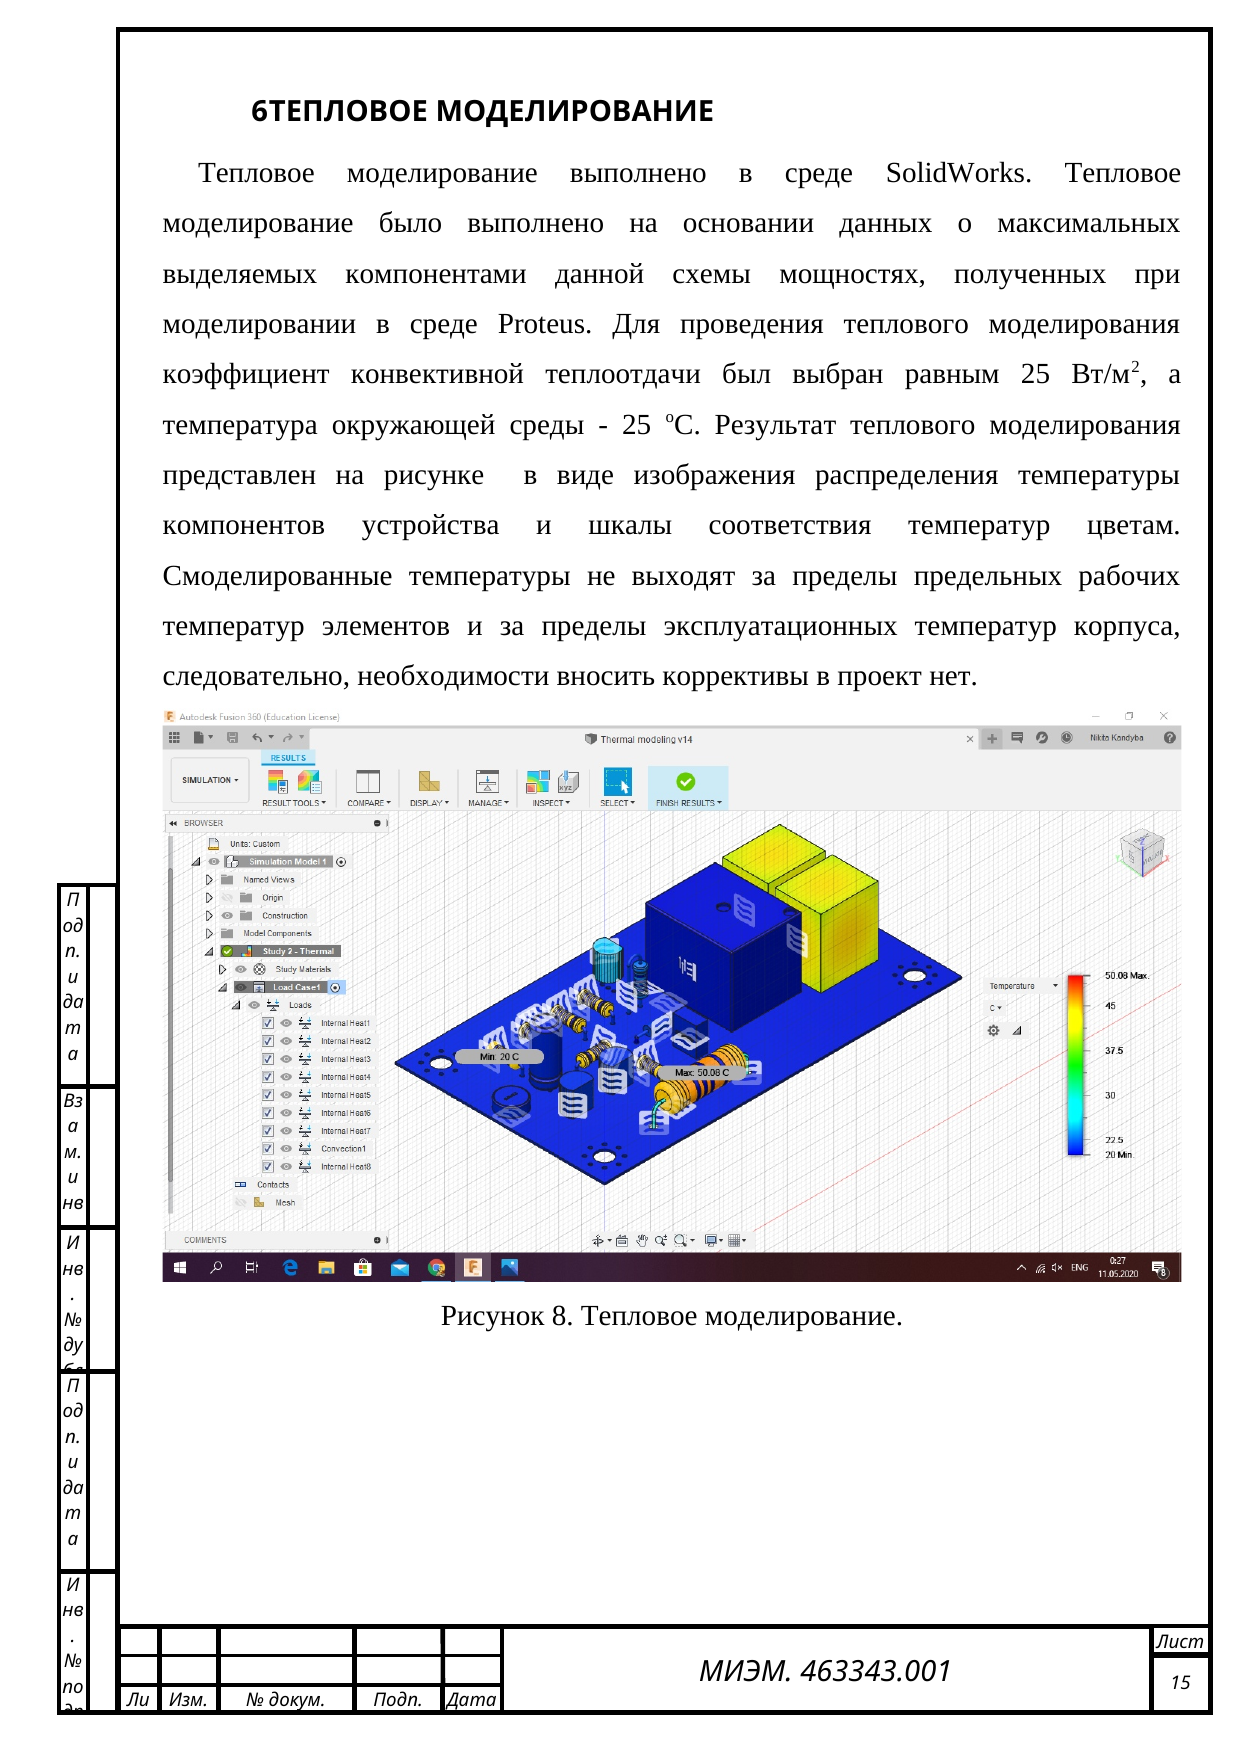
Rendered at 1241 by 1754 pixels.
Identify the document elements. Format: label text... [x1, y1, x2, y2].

text Тепловое моделирование выполнено в среде SolidWorks. Тепловое моделирование было выполнено на основании данных о максимальных выделяемых компонентами данной схемы мощностях, полученных при моделировании в среде Proteus. Для проведения теплового моделирования коэффициент конвективной теплоотдачи был выбран равным 25 Вт/м2, а температура окружающей среды - 25 oC. Результат теплового моделирования представлен на рисунке в виде изображения распределения температуры компонентов устройства и шкалы соответствия температур цветам. Смоделированные температуры не выходят за пределы предельных рабочих температур элементов и за пределы эксплуатационных температур корпуса, следовательно, необходимости вносить коррективы в проект нет. [162, 155, 1181, 692]
text Рисунок 8. Тепловое моделирование. [162, 1298, 1181, 1332]
picture [162, 708, 1182, 1282]
subtitle Тепловое моделирование [251, 91, 1181, 130]
